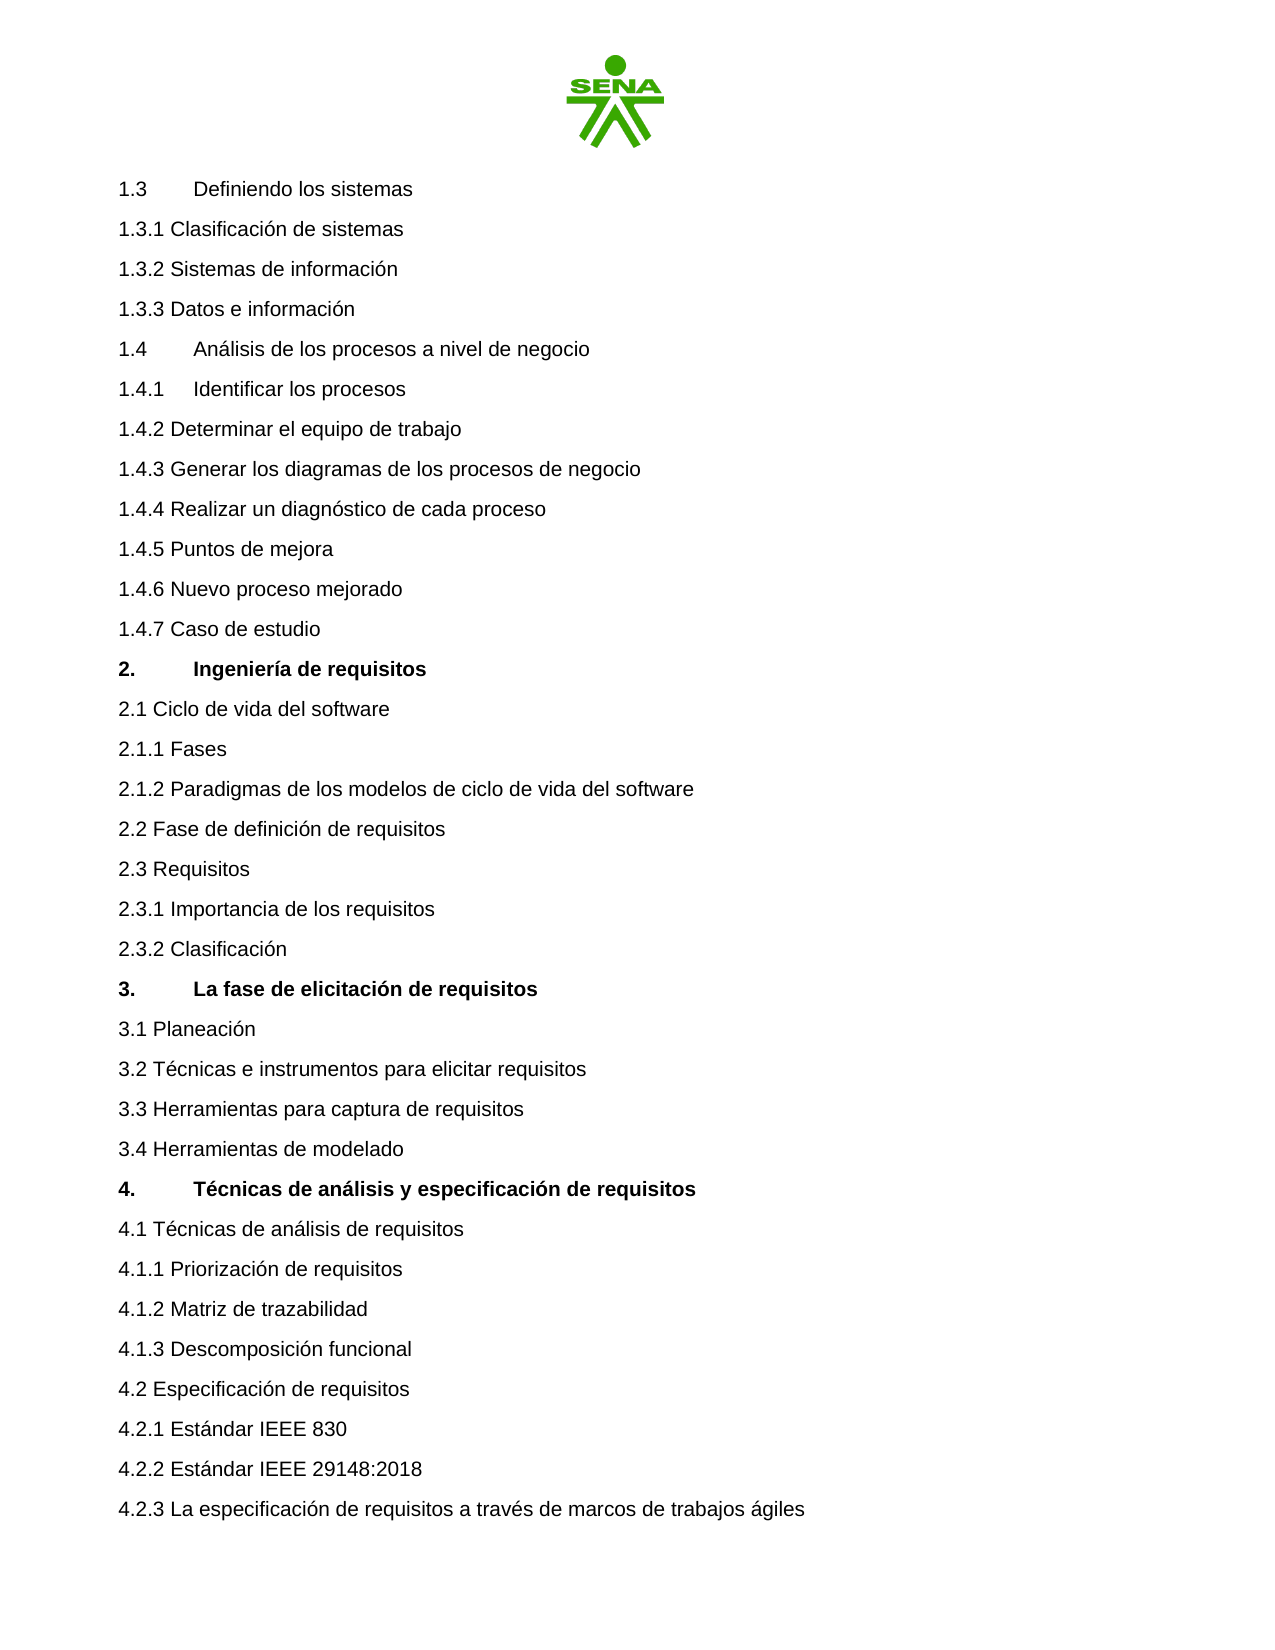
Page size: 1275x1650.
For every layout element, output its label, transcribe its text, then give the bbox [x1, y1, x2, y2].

text 3.1 Planeación [118, 1017, 1157, 1041]
picture [566, 55, 664, 148]
text 1.4.7 Caso de estudio [118, 617, 1157, 641]
text 1.4 Análisis de los procesos a nivel de negocio [118, 337, 1157, 361]
text 2.1.1 Fases [118, 737, 1157, 761]
text 4.1.3 Descomposición funcional [118, 1337, 1157, 1361]
text 4. Técnicas de análisis y especificación de requisitos [118, 1177, 1157, 1201]
text 2. Ingeniería de requisitos [118, 657, 1157, 681]
text 4.2.3 La especificación de requisitos a través de marcos de trabajos ágiles [118, 1497, 1157, 1521]
text 3.4 Herramientas de modelado [118, 1137, 1157, 1161]
text 2.1 Ciclo de vida del software [118, 697, 1157, 721]
text 4.2 Especificación de requisitos [118, 1377, 1157, 1401]
text 2.1.2 Paradigmas de los modelos de ciclo de vida del software [118, 777, 1157, 801]
text 2.3.2 Clasificación [118, 937, 1157, 961]
text 1.4.3 Generar los diagramas de los procesos de negocio [118, 457, 1157, 481]
text 1.3 Definiendo los sistemas [118, 177, 1157, 201]
text 4.1.2 Matriz de trazabilidad [118, 1297, 1157, 1321]
text 1.4.1 Identificar los procesos [118, 377, 1157, 401]
text 1.4.4 Realizar un diagnóstico de cada proceso [118, 497, 1157, 521]
text 2.2 Fase de definición de requisitos [118, 817, 1157, 841]
text 3.3 Herramientas para captura de requisitos [118, 1097, 1157, 1121]
text 1.4.2 Determinar el equipo de trabajo [118, 417, 1157, 441]
text 2.3 Requisitos [118, 857, 1157, 881]
text 1.4.6 Nuevo proceso mejorado [118, 577, 1157, 601]
text 4.2.2 Estándar IEEE 29148:2018 [118, 1457, 1157, 1481]
text 1.3.1 Clasificación de sistemas [118, 217, 1157, 241]
text 4.1.1 Priorización de requisitos [118, 1257, 1157, 1281]
text 3. La fase de elicitación de requisitos [118, 977, 1157, 1001]
text 1.4.5 Puntos de mejora [118, 537, 1157, 561]
text 4.1 Técnicas de análisis de requisitos [118, 1217, 1157, 1241]
text 2.3.1 Importancia de los requisitos [118, 897, 1157, 921]
text 4.2.1 Estándar IEEE 830 [118, 1417, 1157, 1441]
text 1.3.3 Datos e información [118, 297, 1157, 321]
text 1.3.2 Sistemas de información [118, 257, 1157, 281]
text 3.2 Técnicas e instrumentos para elicitar requisitos [118, 1057, 1157, 1081]
